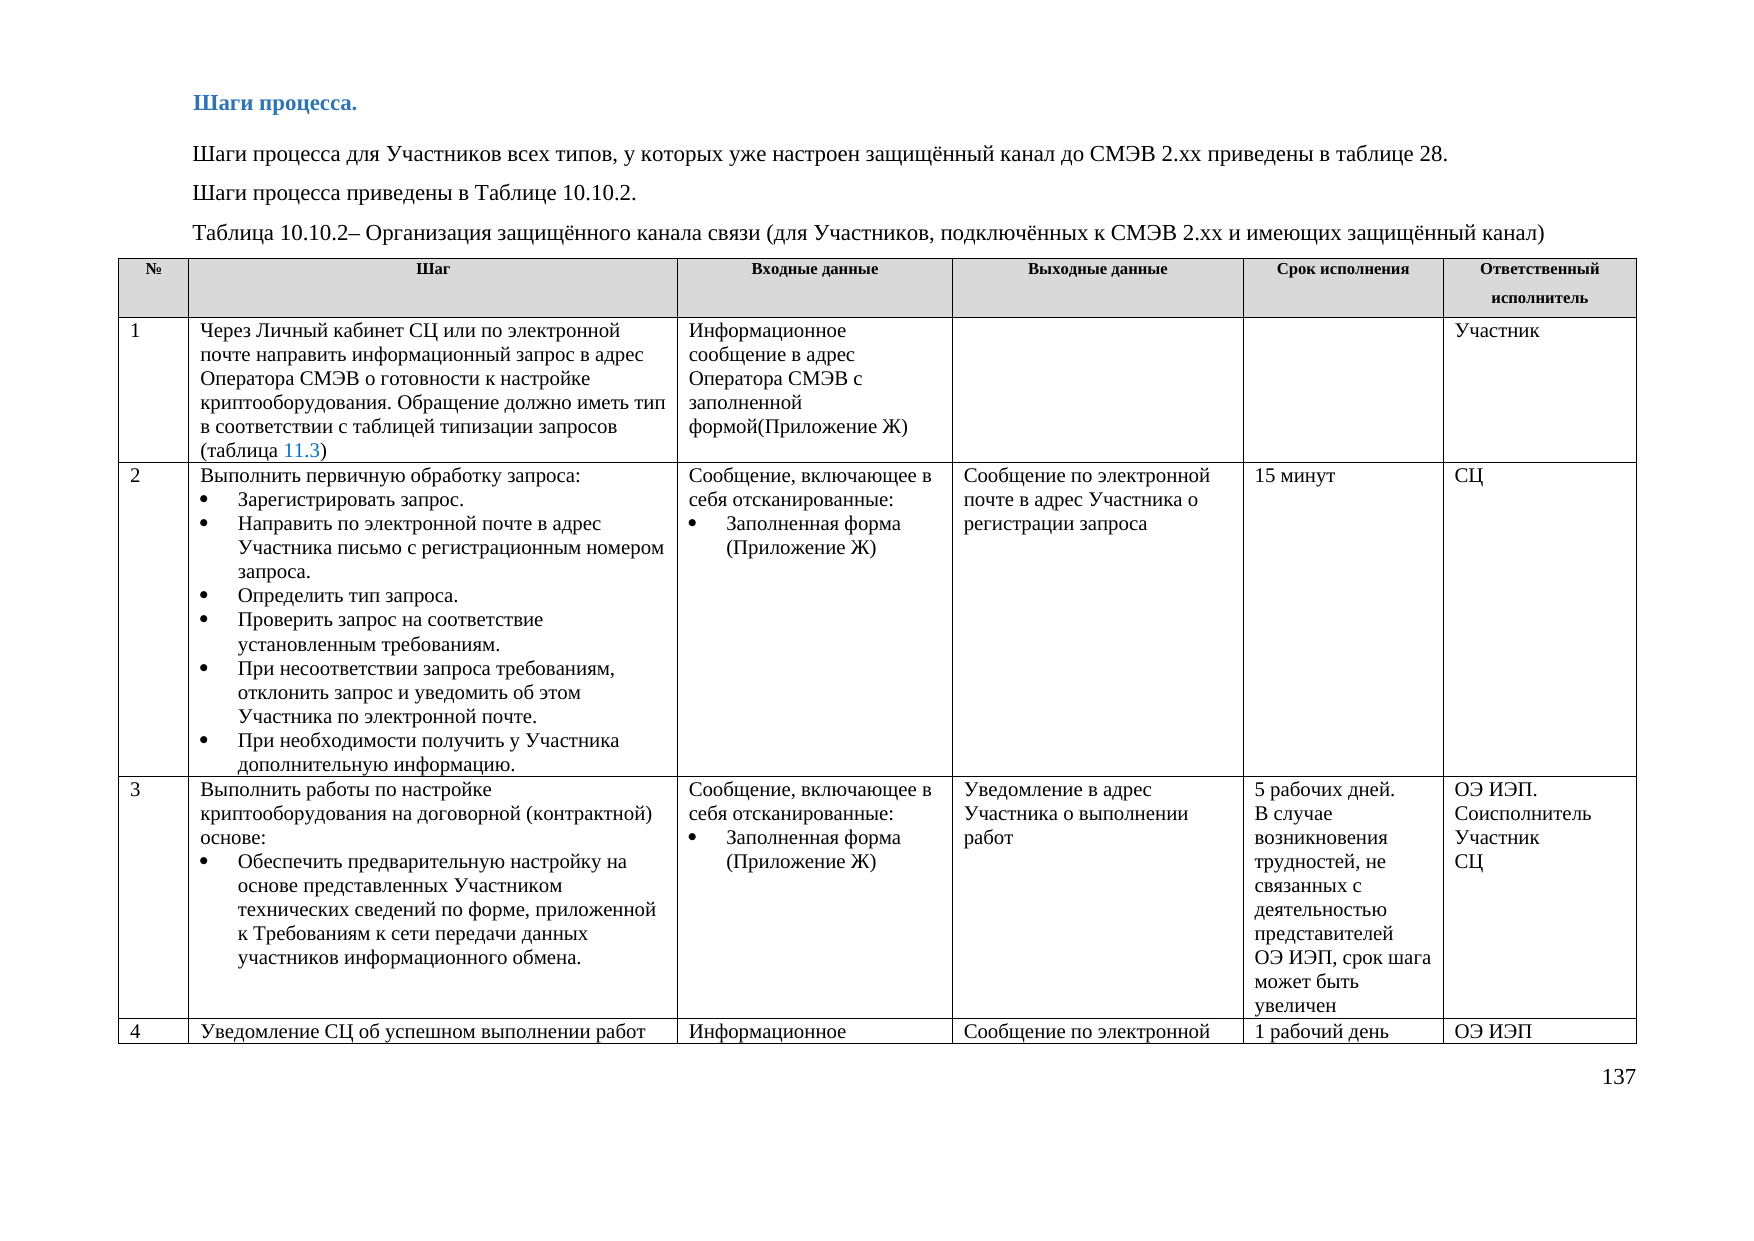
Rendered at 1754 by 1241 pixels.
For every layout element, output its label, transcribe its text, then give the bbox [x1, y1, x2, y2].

text Шаги процесса для Участников всех типов, у которых уже настроен защищённый канал до СМЭВ 2.хх приведены в таблице 28. [118, 139, 1636, 166]
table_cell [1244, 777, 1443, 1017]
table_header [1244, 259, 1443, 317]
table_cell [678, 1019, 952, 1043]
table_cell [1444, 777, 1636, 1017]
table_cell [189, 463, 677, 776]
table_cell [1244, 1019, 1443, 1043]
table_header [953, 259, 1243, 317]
text Шаги процесса приведены в Таблице 10.10.2. [118, 179, 1636, 205]
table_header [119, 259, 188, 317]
text Таблица 10.10.2– Организация защищённого канала связи (для Участников, подключённых к СМЭВ 2.хх и имеющих защищённый канал) [118, 218, 1636, 245]
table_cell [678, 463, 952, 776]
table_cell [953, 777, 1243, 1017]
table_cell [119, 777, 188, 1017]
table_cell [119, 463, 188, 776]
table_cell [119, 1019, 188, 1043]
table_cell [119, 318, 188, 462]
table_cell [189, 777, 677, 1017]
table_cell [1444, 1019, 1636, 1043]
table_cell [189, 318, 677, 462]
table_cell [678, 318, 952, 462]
list Шаги процесса. [193, 88, 1636, 115]
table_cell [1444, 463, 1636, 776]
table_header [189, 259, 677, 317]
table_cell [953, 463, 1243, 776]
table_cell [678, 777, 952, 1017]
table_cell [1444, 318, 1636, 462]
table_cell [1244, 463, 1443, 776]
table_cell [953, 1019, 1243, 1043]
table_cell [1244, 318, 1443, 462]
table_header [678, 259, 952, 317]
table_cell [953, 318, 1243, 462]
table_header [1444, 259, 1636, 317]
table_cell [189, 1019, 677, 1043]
